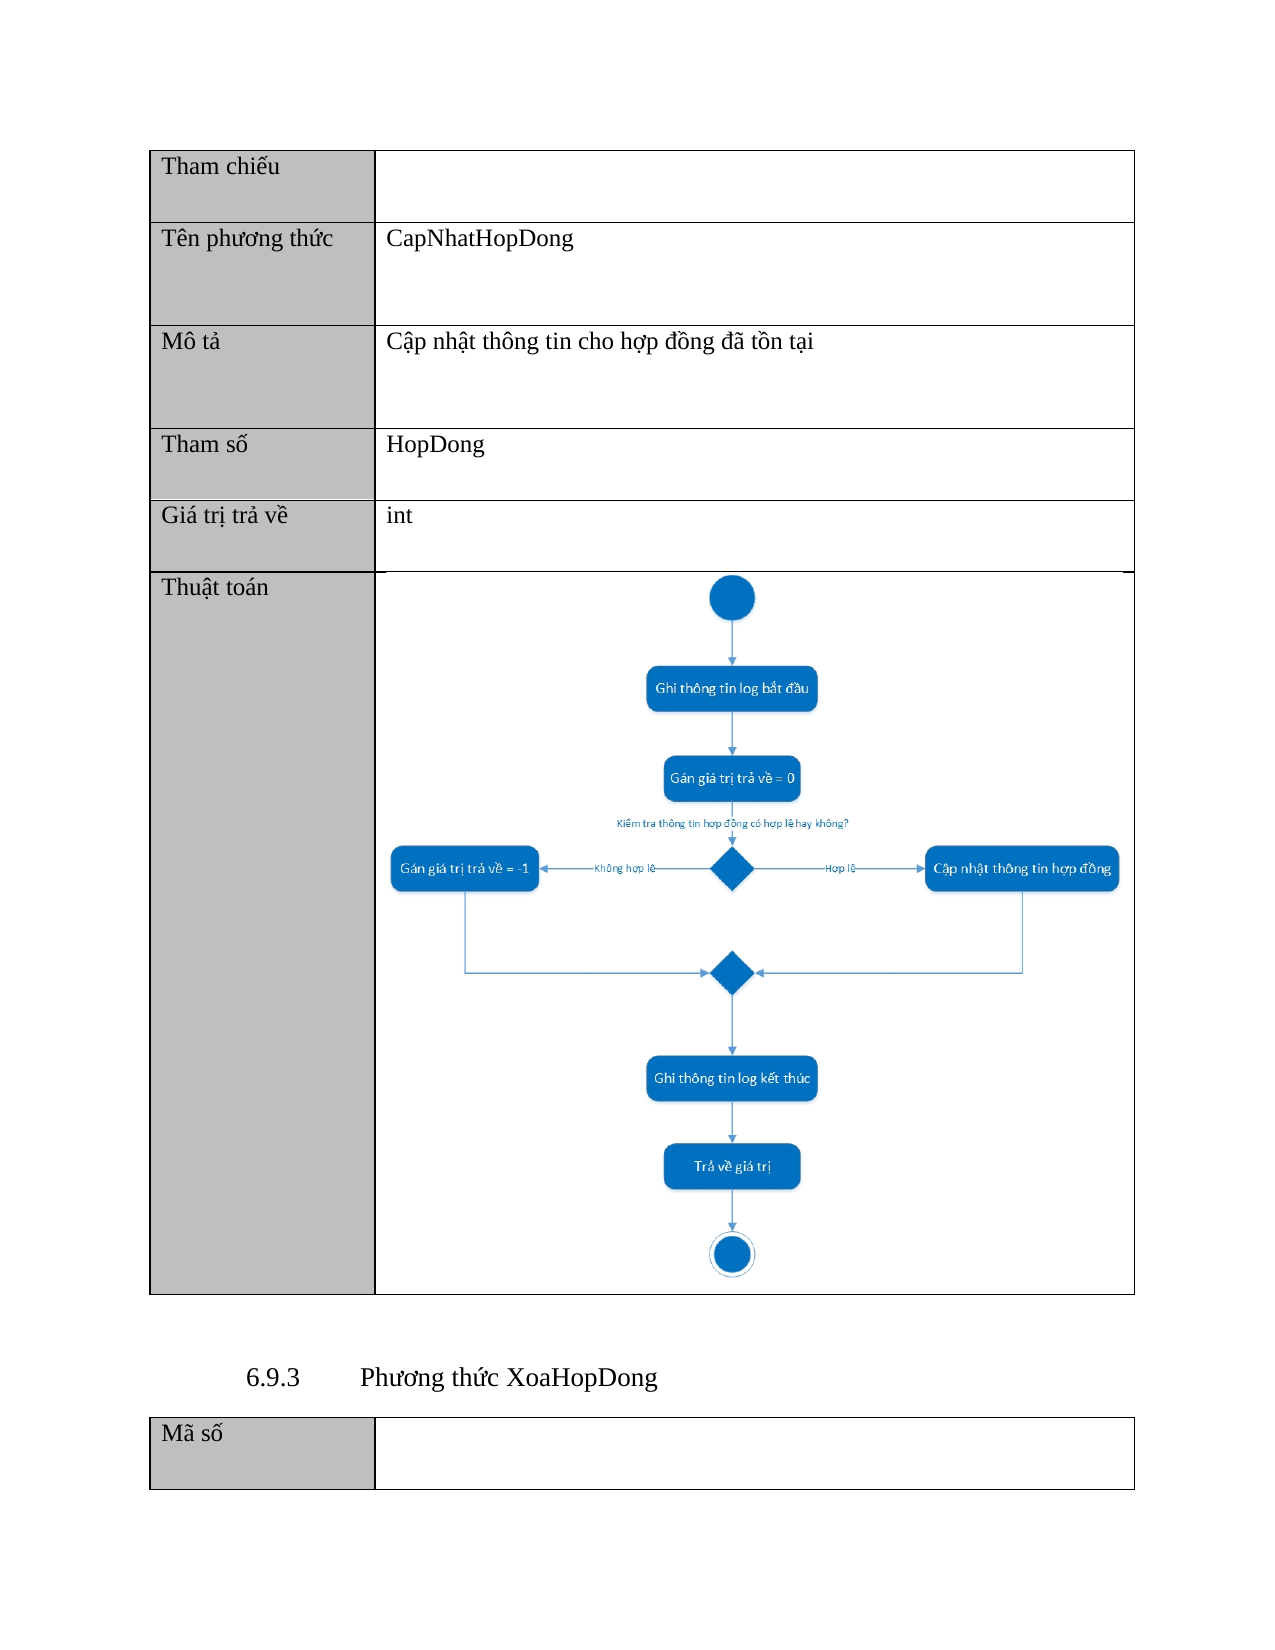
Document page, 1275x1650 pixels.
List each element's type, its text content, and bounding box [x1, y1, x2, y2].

table_cell int [376, 501, 1134, 571]
table_cell Cập nhật thông tin cho hợp đồng đã tồn tại [376, 326, 1134, 428]
table_header [376, 1418, 1134, 1489]
table_cell HopDong [376, 429, 1134, 499]
table_header Mã số [151, 1418, 374, 1489]
table_cell Tên phương thức [151, 223, 374, 325]
picture [386, 572, 1124, 1278]
table_cell Thuật toán [151, 573, 374, 1294]
table_cell Tham số [151, 429, 374, 499]
list Phương thức XoaHopDong [300, 1361, 1125, 1392]
table_cell Giá trị trả về [151, 501, 374, 571]
table_cell [376, 573, 1134, 1294]
table_cell CapNhatHopDong [376, 223, 1134, 325]
table_cell Mô tả [151, 326, 374, 428]
table_cell [376, 151, 1134, 222]
table_cell Tham chiếu [151, 151, 374, 222]
